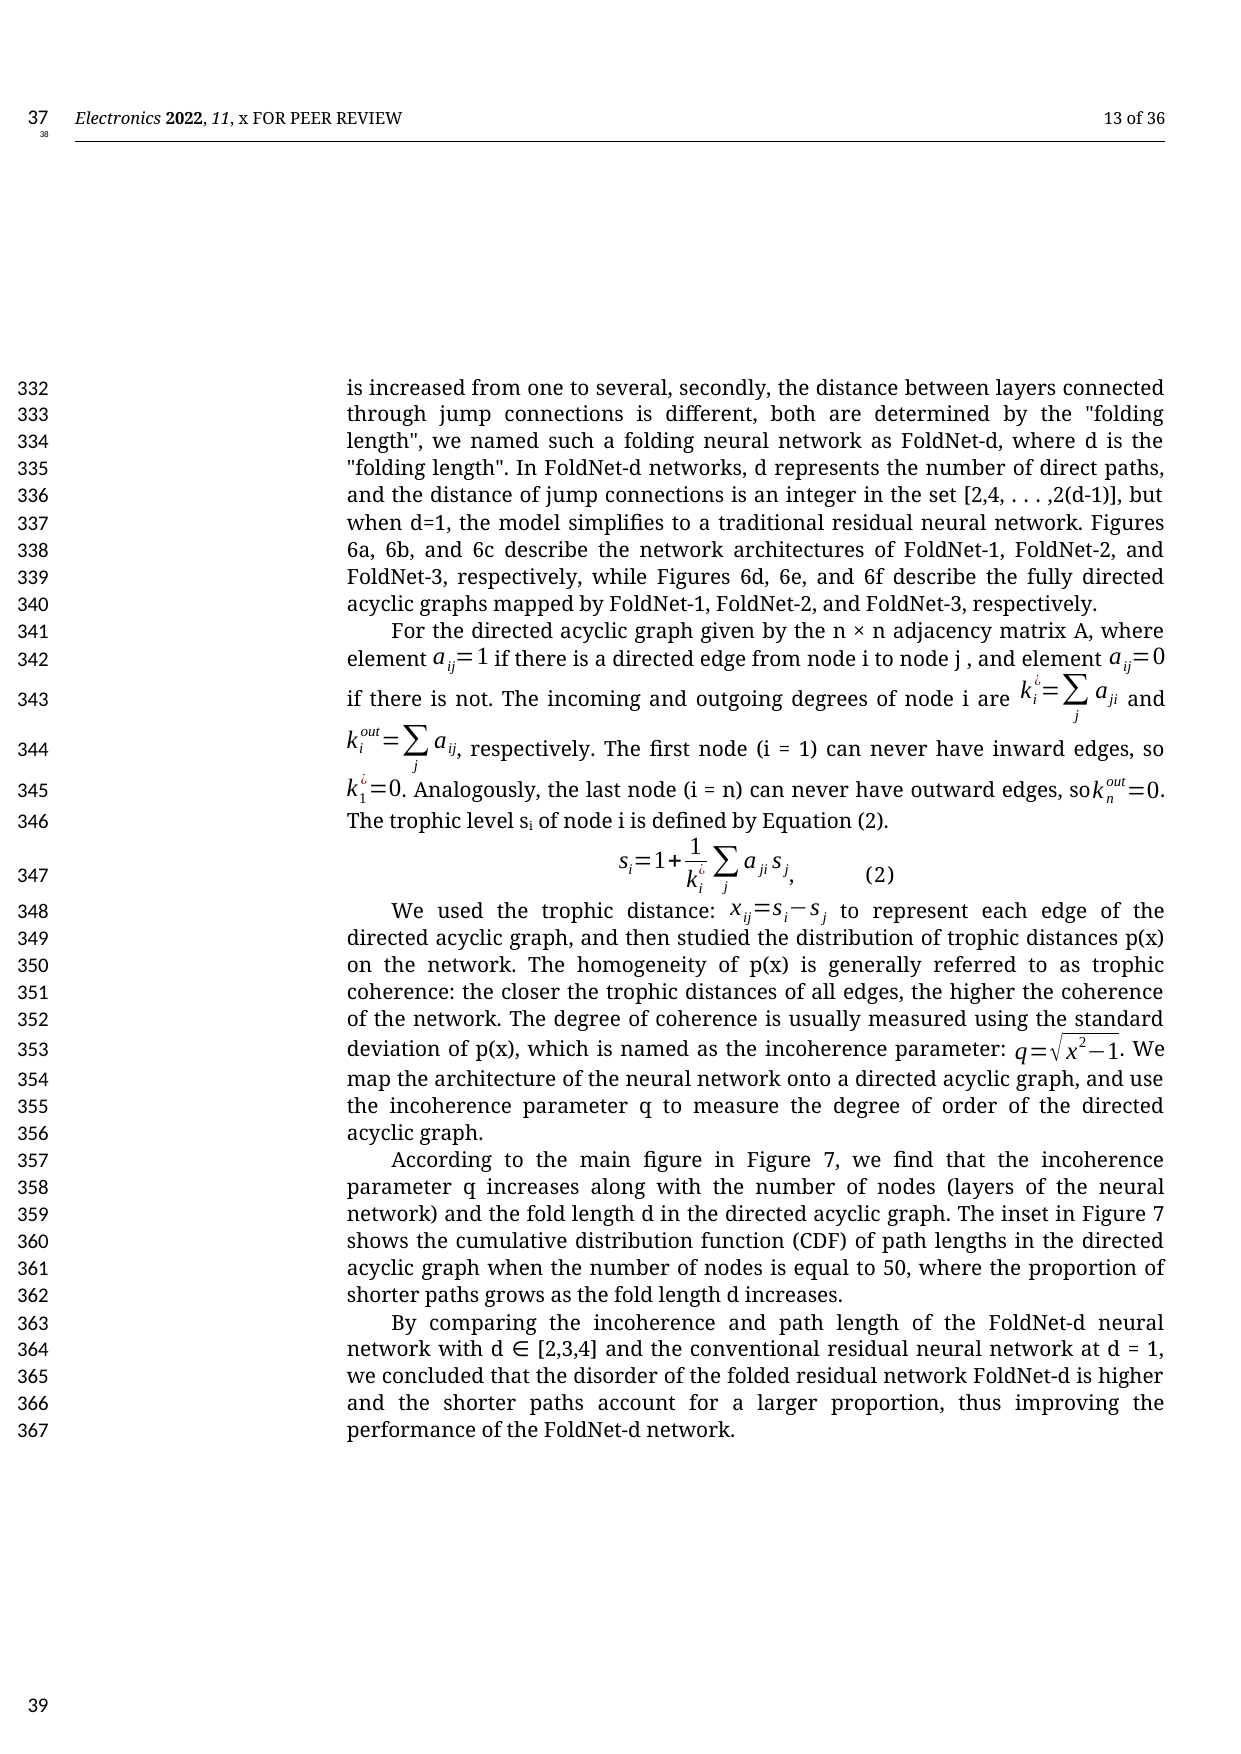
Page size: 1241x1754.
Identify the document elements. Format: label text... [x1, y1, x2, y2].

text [347, 374, 1165, 617]
text According to the main figure in Figure 7, we find that the incoherence parameter q increases along with the number of nodes (layers of the neural network) and the fold length d in the directed acyclic graph. The inset in Figure 7 shows the cumulative distribution function (CDF) of path lengths in the directed acyclic graph when the number of nodes is equal to 50, where the proportion of shorter paths grows as the fold length d increases. [347, 1146, 1165, 1309]
text By comparing the incoherence and path length of the FoldNet-d neural network with d ∈ [2,3,4] and the conventional residual neural network at d = 1, we concluded that the disorder of the folded residual network FoldNet-d is higher and the shorter paths account for a larger proportion, thus improving the performance of the FoldNet-d network. [347, 1309, 1165, 1444]
text For the directed acyclic graph given by the n × n adjacency matrix A, where element if there is a directed edge from node i to node j , and element if there is not. The incoming and outgoing degrees of node i are and , respectively. The first node (i = 1) can never have inward edges, so. Analogously, the last node (i = n) can never have outward edges, so. The trophic level si of node i is defined by Equation (2). [347, 617, 1165, 834]
text , (2) [347, 834, 1165, 895]
text We used the trophic distance: to represent each edge of the directed acyclic graph, and then studied the distribution of trophic distances p(x) on the network. The homogeneity of p(x) is generally referred to as trophic coherence: the closer the trophic distances of all edges, the higher the coherence of the network. The degree of coherence is usually measured using the standard deviation of p(x), which is named as the incoherence parameter: . We map the architecture of the neural network onto a directed acyclic graph, and use the incoherence parameter q to measure the degree of order of the directed acyclic graph. [347, 895, 1165, 1146]
